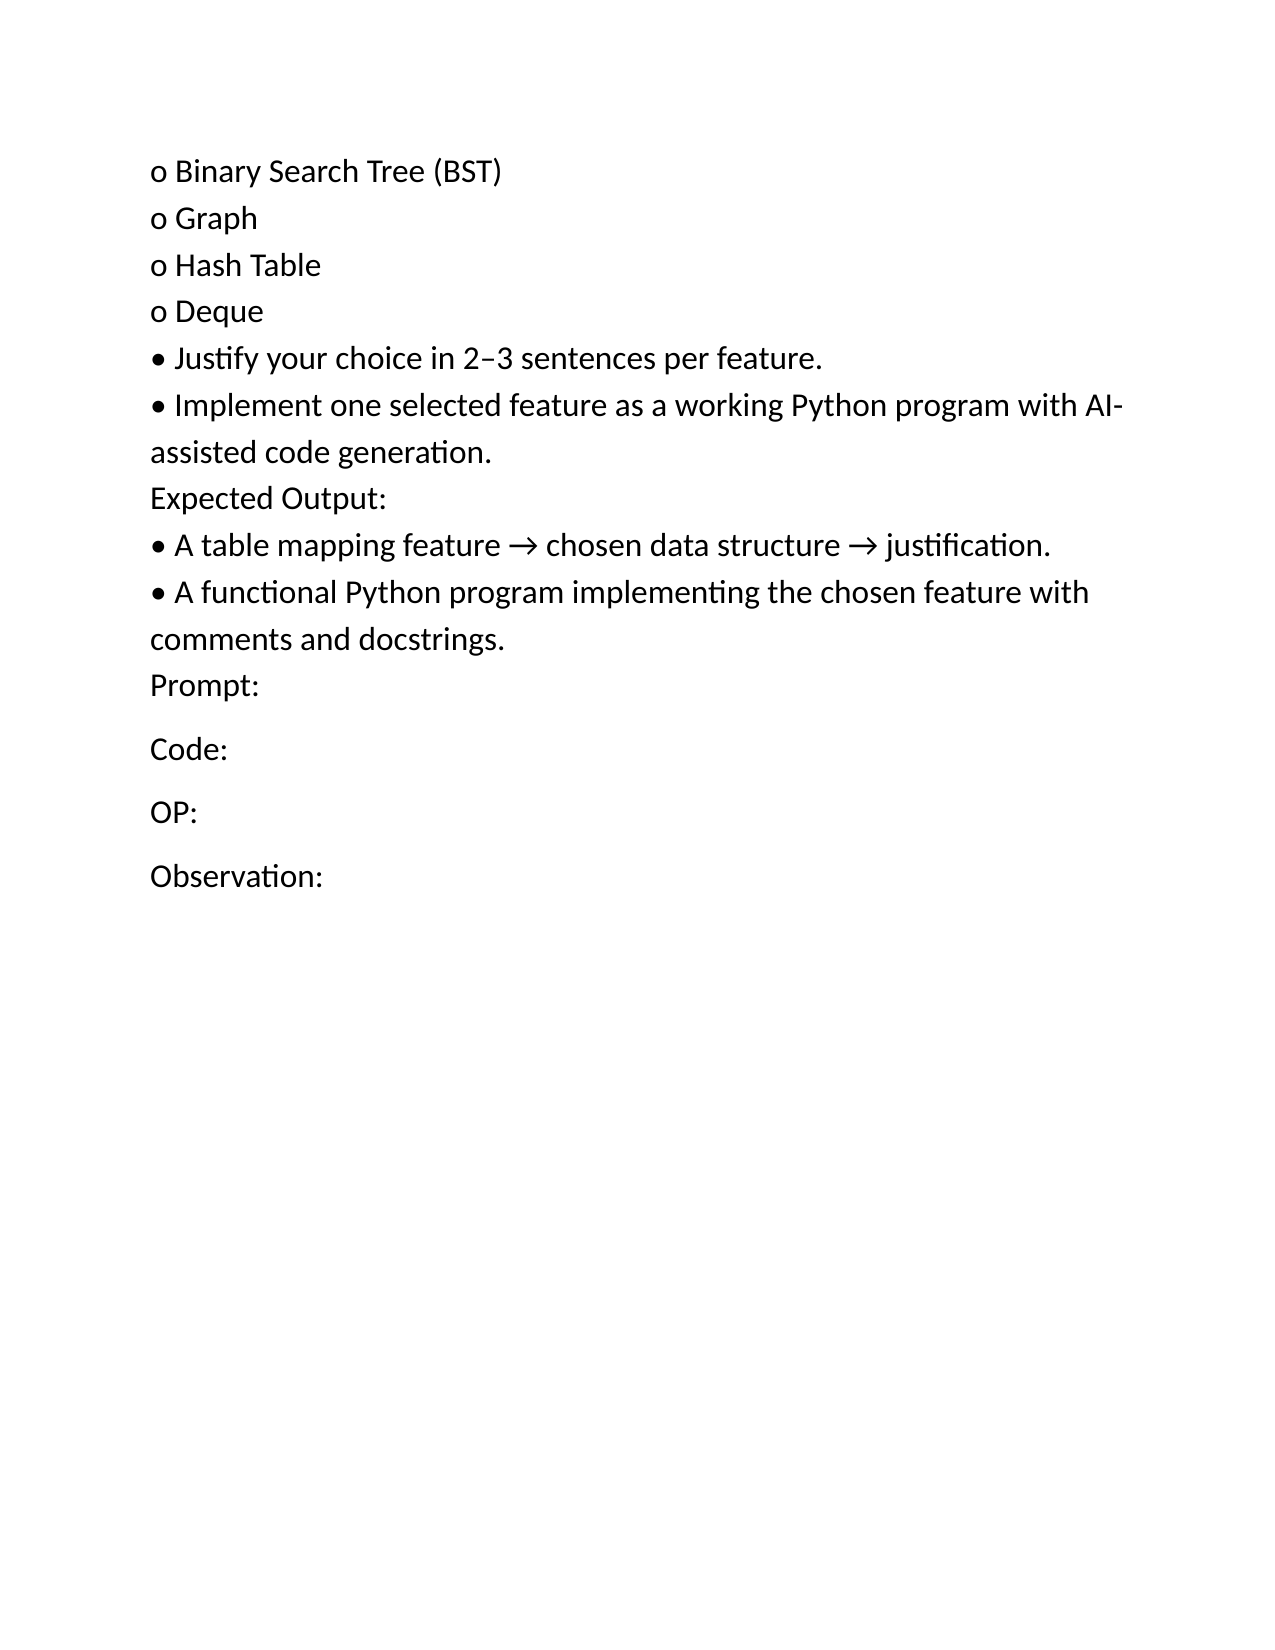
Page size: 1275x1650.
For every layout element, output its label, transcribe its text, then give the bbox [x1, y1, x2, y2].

text Code: [150, 728, 1125, 769]
text OP: [150, 791, 1125, 832]
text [150, 150, 1125, 705]
text Observation: [150, 855, 1125, 896]
